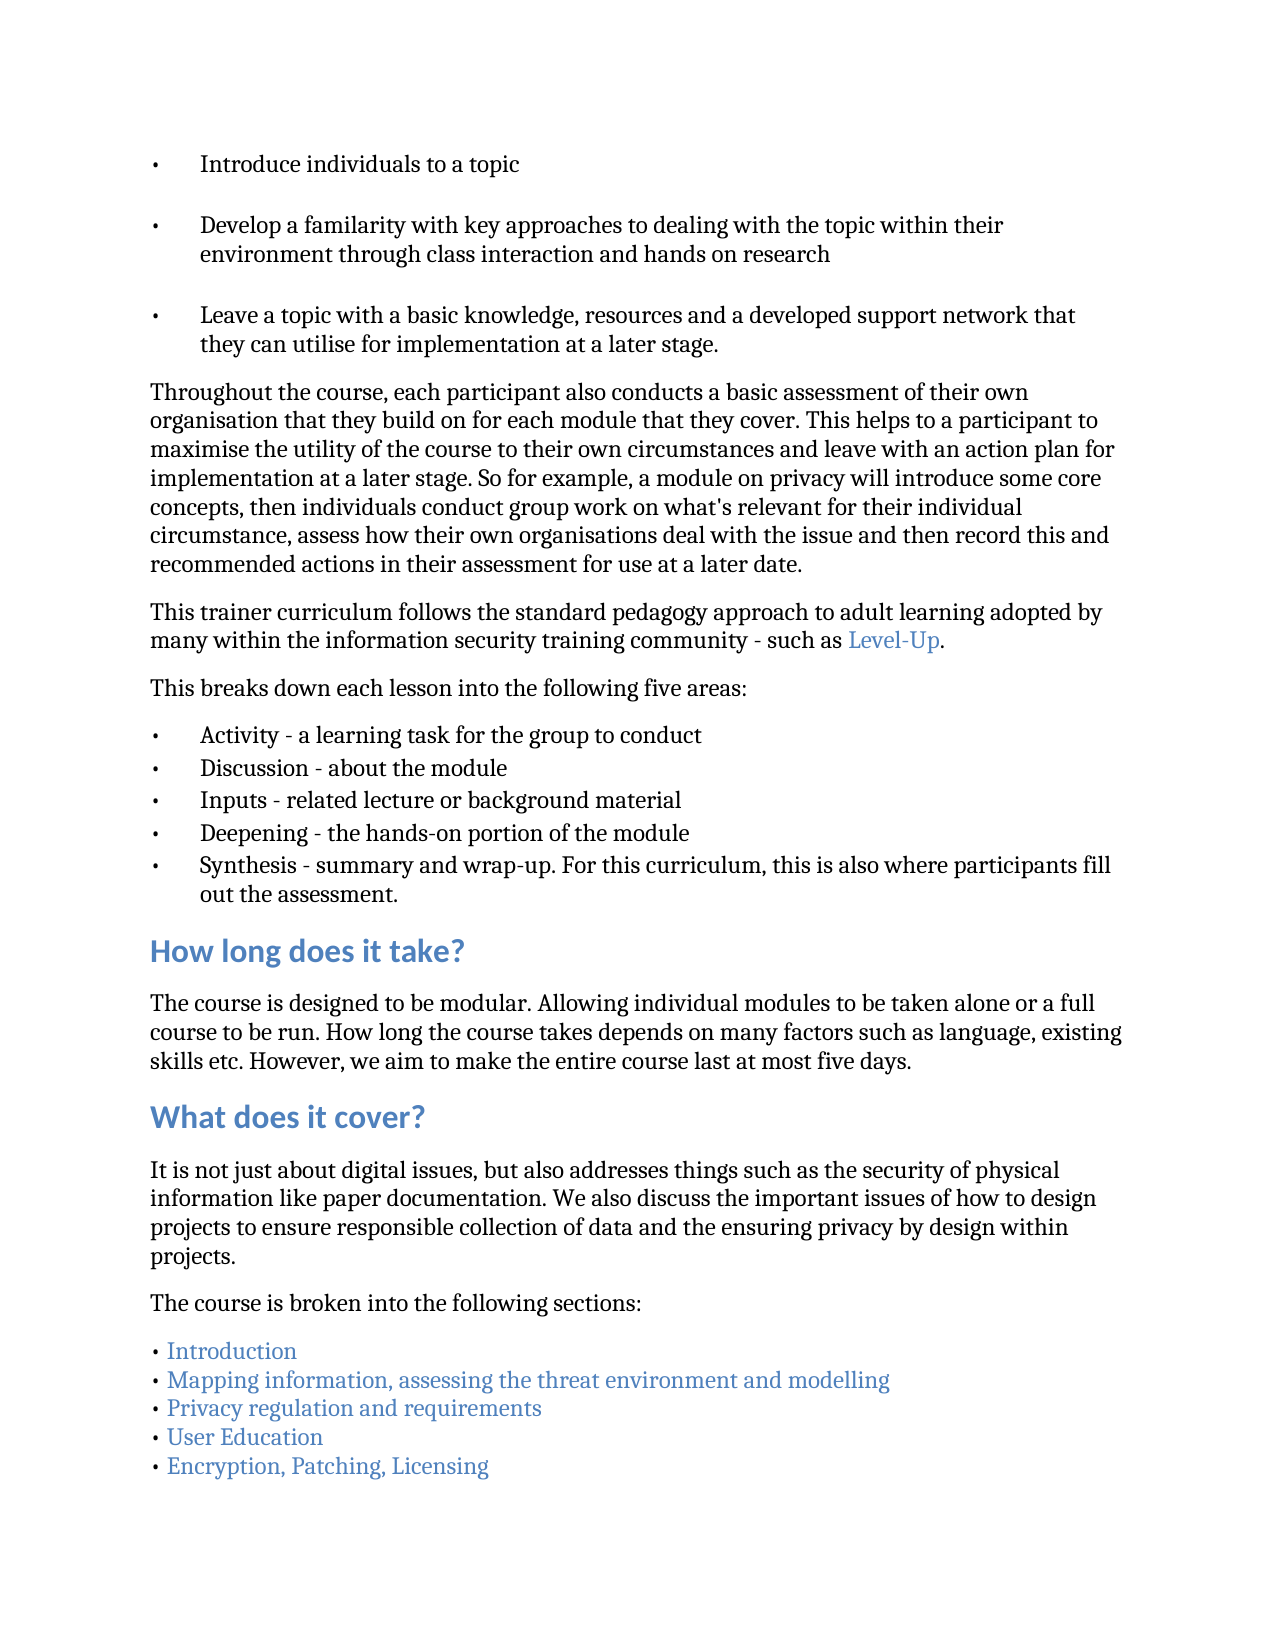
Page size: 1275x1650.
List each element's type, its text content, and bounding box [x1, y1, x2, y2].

list Develop a familarity with key approaches to dealing with the topic within their environment through class interaction and hands on research [150, 211, 1125, 297]
text This trainer curriculum follows the standard pedagogy approach to adult learning adopted by many within the information security training community - such as Level-Up. [150, 597, 1125, 655]
list Deepening - the hands-on portion of the module [150, 819, 1125, 847]
subtitle What does it cover? [150, 1096, 1125, 1137]
text The course is broken into the following sections: [150, 1289, 1125, 1318]
list Introduce individuals to a topic [150, 150, 1125, 207]
list Activity - a learning task for the group to conduct [150, 721, 1125, 750]
text This breaks down each lesson into the following five areas: [150, 674, 1125, 702]
list Discussion - about the module [150, 754, 1125, 782]
text Throughout the course, each participant also conducts a basic assessment of their own organisation that they build on for each module that they cover. This helps to a participant to maximise the utility of the course to their own circumstances and leave with an action plan for implementation at a later stage. So for example, a module on privacy will introduce some core concepts, then individuals conduct group work on what's relevant for their individual circumstance, assess how their own organisations deal with the issue and then record this and recommended actions in their assessment for use at a later date. [150, 377, 1125, 579]
list Inputs - related lecture or background material [150, 786, 1125, 815]
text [150, 1337, 1125, 1481]
list Leave a topic with a basic knowledge, resources and a developed support network that they can utilise for implementation at a later stage. [150, 301, 1125, 359]
text The course is designed to be modular. Allowing individual modules to be taken alone or a full course to be run. How long the course takes depends on many factors such as language, existing skills etc. However, we aim to make the entire course last at most five days. [150, 989, 1125, 1075]
subtitle How long does it take? [150, 929, 1125, 970]
text It is not just about digital issues, but also addresses things such as the security of physical information like paper documentation. We also discuss the important issues of how to design projects to ensure responsible collection of data and the ensuring privacy by design within projects. [150, 1156, 1125, 1271]
list Synthesis - summary and wrap-up. For this curriculum, this is also where participants fill out the assessment. [150, 851, 1125, 909]
